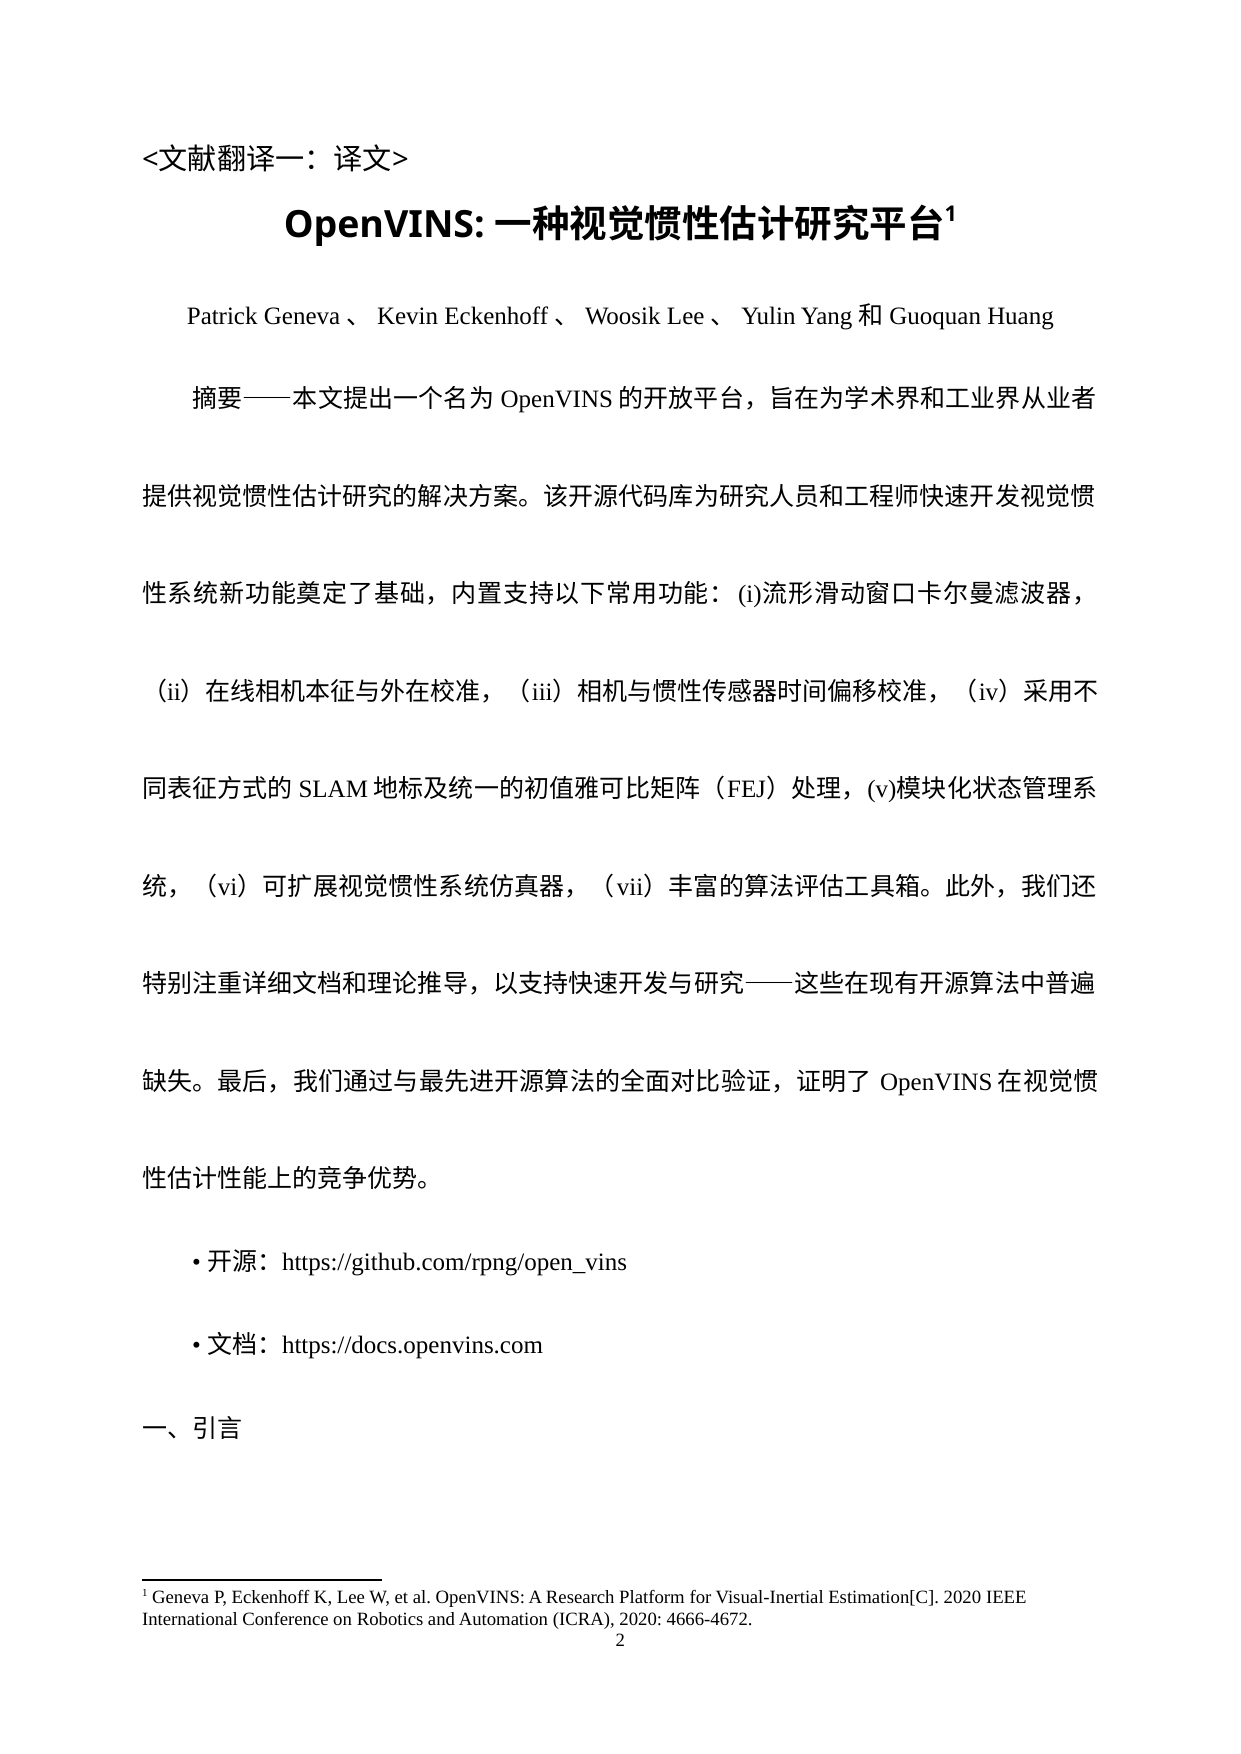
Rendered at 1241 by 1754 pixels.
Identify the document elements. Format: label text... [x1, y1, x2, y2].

text Patrick Geneva 、 Kevin Eckenhoff 、 Woosik Lee 、 Yulin Yang 和 Guoquan Huang [142, 281, 1098, 346]
text OpenVINS: 一种视觉惯性估计研究平台 [142, 189, 1098, 254]
text <文献翻译一：译文> [142, 124, 1098, 189]
text • 开源：https://github.com/rpng/open_vins [142, 1227, 1098, 1292]
text 一、引言 [142, 1394, 1098, 1459]
text • 文档：https://docs.openvins.com [142, 1311, 1098, 1376]
text 摘要——本文提出一个名为OpenVINS的开放平台，旨在为学术界和工业界从业者提供视觉惯性估计研究的解决方案。该开源代码库为研究人员和工程师快速开发视觉惯性系统新功能奠定了基础，内置支持以下常用功能：(i)流形滑动窗口卡尔曼滤波器，（ii）在线相机本征与外在校准，（iii）相机与惯性传感器时间偏移校准，（iv）采用不同表征方式的SLAM地标及统一的初值雅可比矩阵（FEJ）处理，(v)模块化状态管理系统，（vi）可扩展视觉惯性系统仿真器，（vii）丰富的算法评估工具箱。此外，我们还特别注重详细文档和理论推导，以支持快速开发与研究——这些在现有开源算法中普遍缺失。最后，我们通过与最先进开源算法的全面对比验证，证明了OpenVINS在视觉惯性估计性能上的竞争优势。 [142, 364, 1098, 1209]
